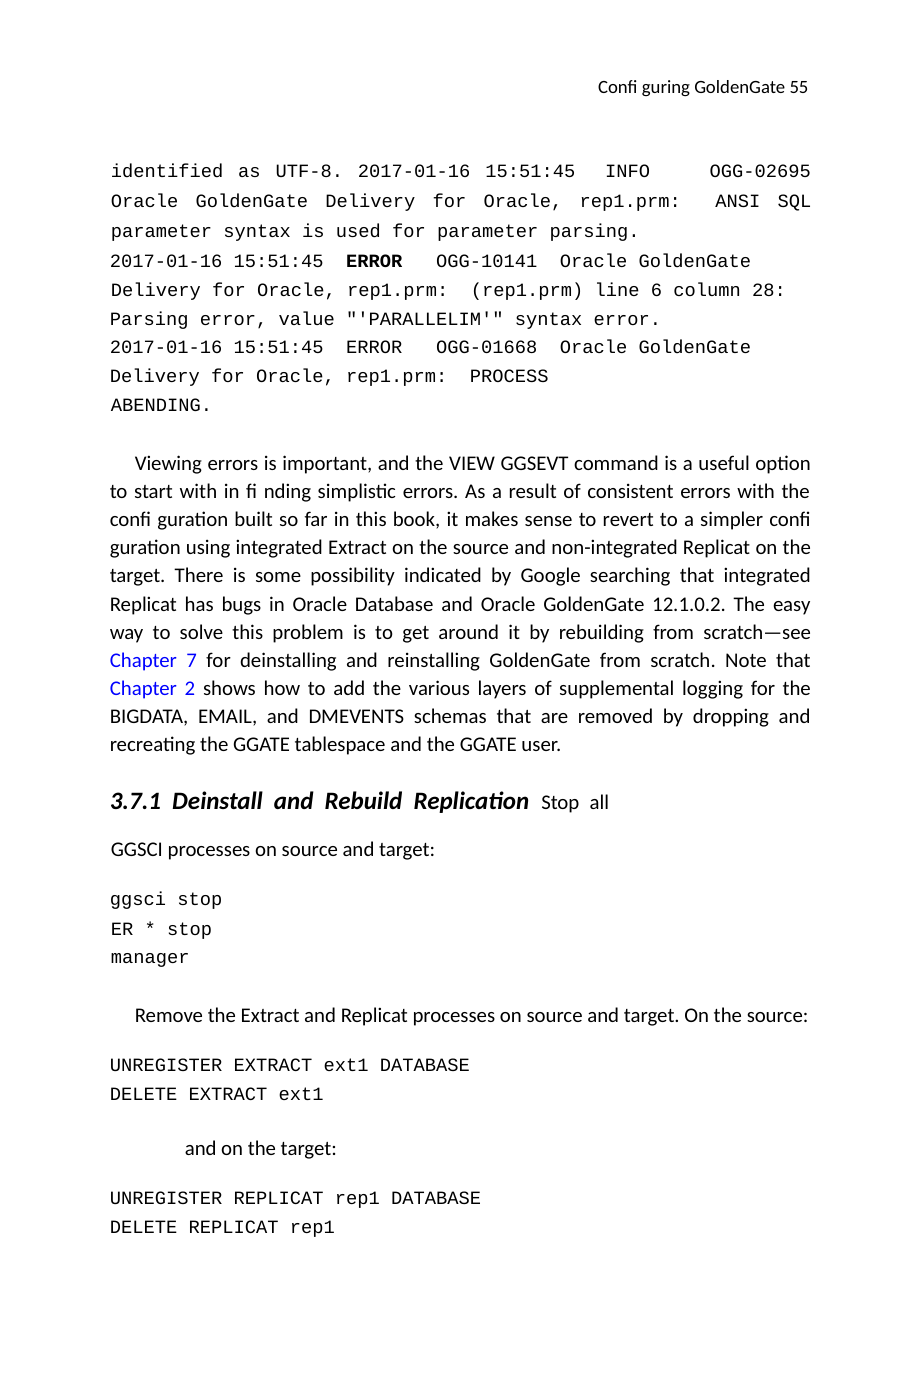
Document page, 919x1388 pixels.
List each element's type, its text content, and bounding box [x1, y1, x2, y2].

text Viewing errors is important, and the VIEW GGSEVT command is a useful option to start with in fi nding simplistic errors. As a result of consistent errors with the confi guration built so far in this book, it makes sense to revert to a simpler confi guration using integrated Extract on the source and non-integrated Replicat on the target. There is some possibility indicated by Google searching that integrated Replicat has bugs in Oracle Database and Oracle GoldenGate 12.1.0.2. The easy way to solve this problem is to get around it by rebuilding from scratch—see Chapter 7 for deinstalling and reinstalling GoldenGate from scratch. Note that Chapter 2 shows how to add the various layers of supplemental logging for the BIGDATA, EMAIL, and DMEVENTS schemas that are removed by dropping and recreating the GGATE tablespace and the GGATE user. [109, 450, 812, 757]
text Remove the Extract and Replicat processes on source and target. On the source: [109, 1002, 812, 1028]
text DELETE EXTRACT ext1 and on the target: [109, 1085, 358, 1160]
text DELETE REPLICAT rep1 [109, 1218, 812, 1239]
text 2017-01-16 15:51:45 ERROR OGG-10141 Oracle GoldenGate Delivery for Oracle, rep1.prm: (rep1.prm) line 6 column 28: [109, 251, 812, 302]
text 3.7.1 Deinstall and Rebuild Replication Stop all GGSCI processes on source and target: [109, 785, 609, 862]
text Parsing error, value "'PARALLELIM'" syntax error. [109, 309, 812, 331]
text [109, 162, 812, 243]
text ggsci stop ER * stop manager [109, 890, 244, 969]
text 2017-01-16 15:51:45 ERROR OGG-01668 Oracle GoldenGate [109, 338, 812, 359]
text UNREGISTER EXTRACT ext1 DATABASE [109, 1056, 812, 1077]
text Delivery for Oracle, rep1.prm: PROCESS ABENDING. [109, 367, 661, 417]
text UNREGISTER REPLICAT rep1 DATABASE [109, 1189, 812, 1210]
